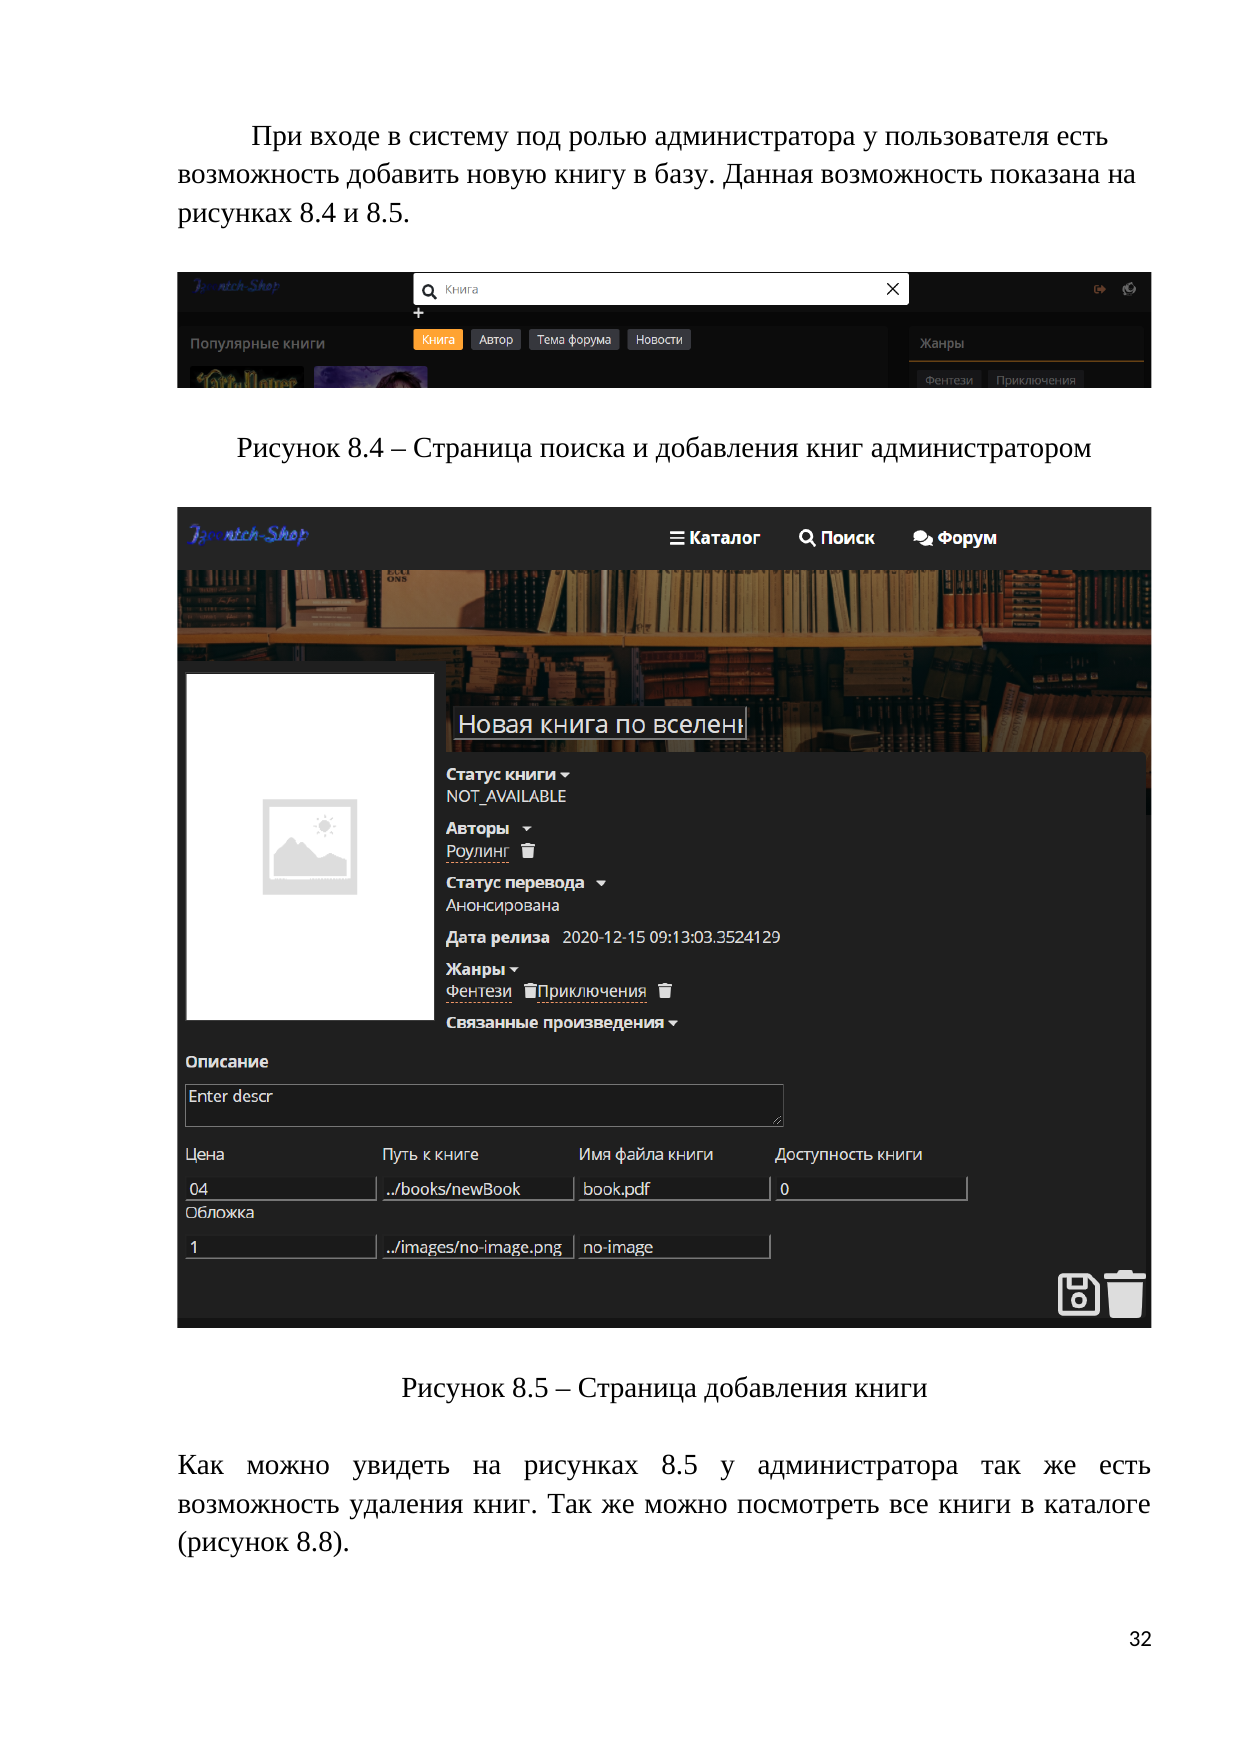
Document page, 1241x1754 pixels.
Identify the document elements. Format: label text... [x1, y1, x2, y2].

text Рисунок 8.5 – Страница добавления книги [177, 1370, 1152, 1404]
text Рисунок 8.4 – Страница поиска и добавления книг администратором [177, 430, 1152, 464]
text Как можно увидеть на рисунках 8.5 у администратора так же есть возможность удаления книг. Так же можно посмотреть все книги в каталоге (рисунок 8.8). [177, 1447, 1152, 1558]
picture [177, 272, 1152, 388]
picture [177, 507, 1152, 1328]
text При входе в систему под ролью администратора у пользователя есть возможность добавить новую книгу в базу. Данная возможность показана на рисунках 8.4 и 8.5. [177, 118, 1152, 229]
